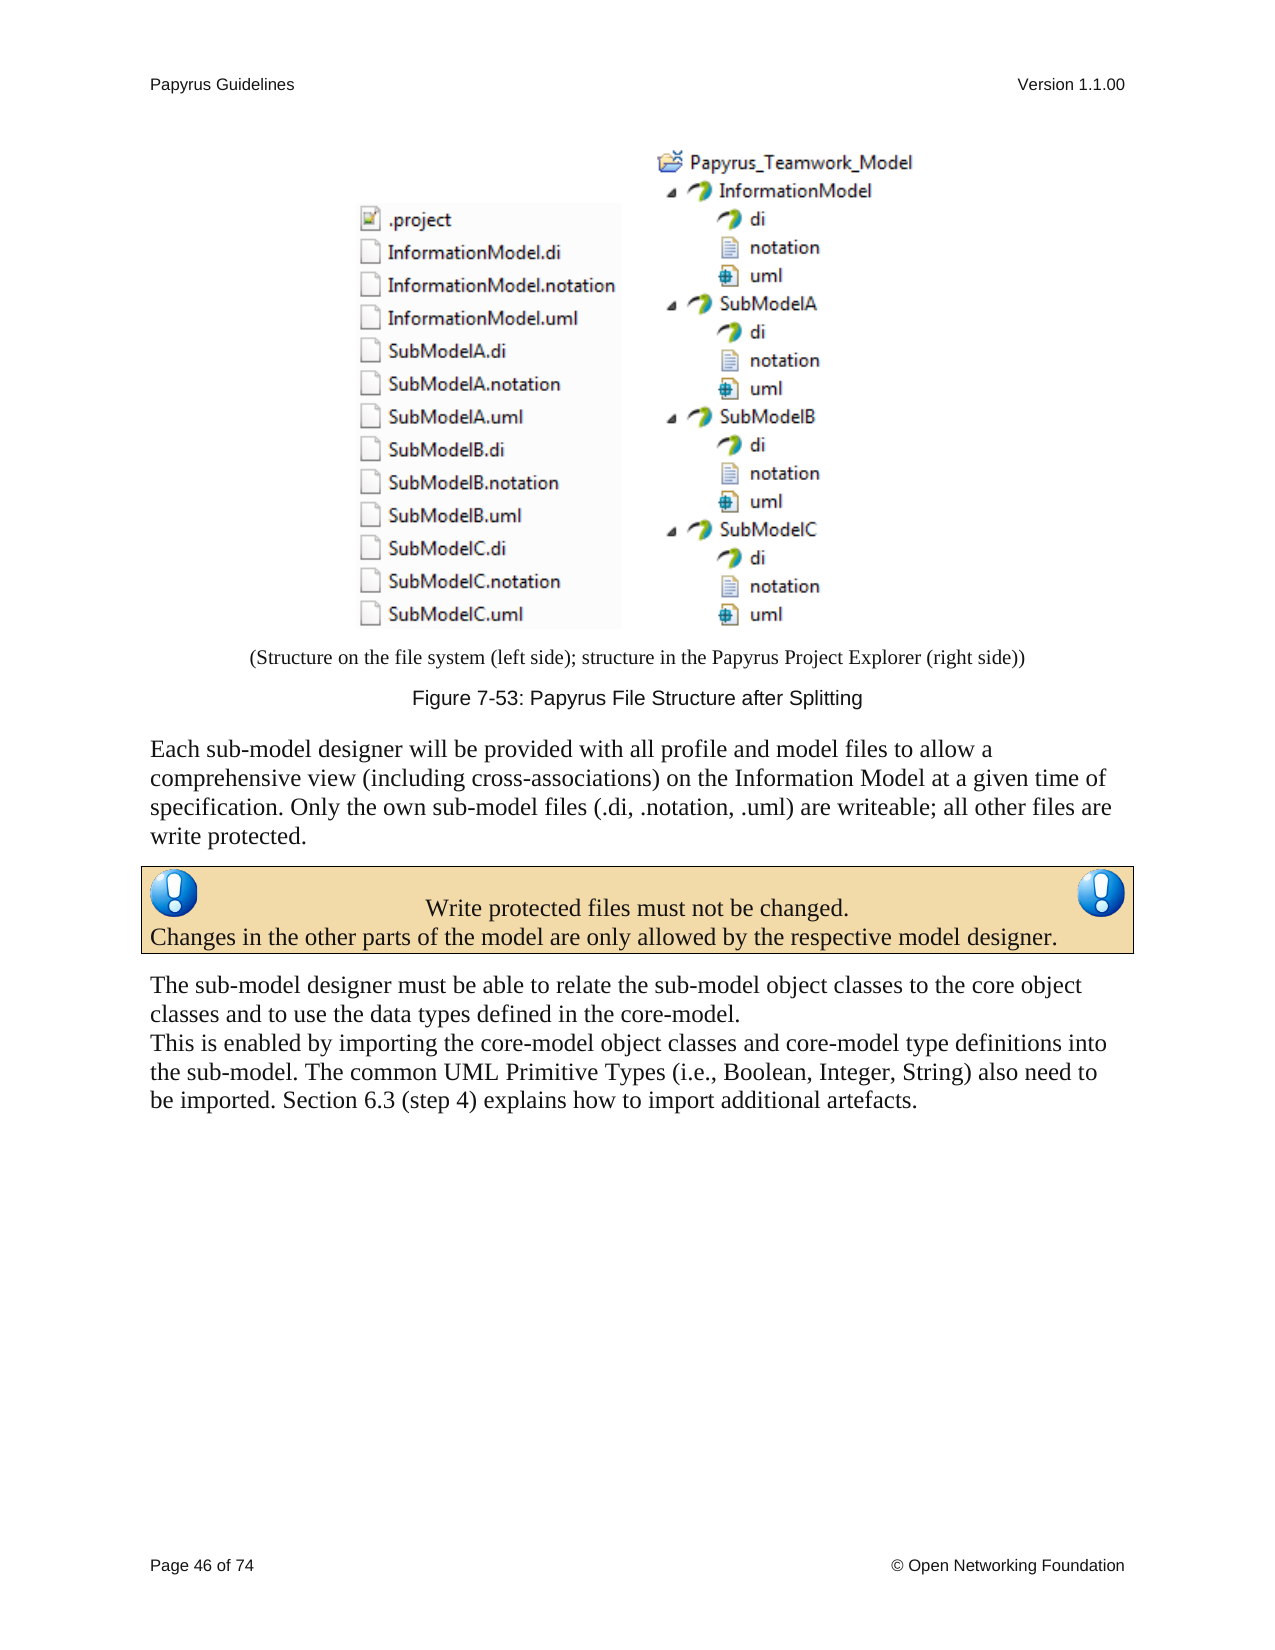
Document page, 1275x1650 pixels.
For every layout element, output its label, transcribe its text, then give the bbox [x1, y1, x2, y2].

text Write protected files must not be changed. Changes in the other parts of the model are only allowed by the respective model designer. [142, 867, 1133, 953]
text (Structure on the file system (left side); structure in the Papyrus Project Explorer (right side)) [150, 645, 1125, 669]
picture [656, 150, 919, 629]
picture [150, 869, 198, 917]
picture [356, 203, 622, 629]
text Each sub-model designer will be provided with all profile and model files to allow a comprehensive view (including cross-associations) on the Information Model at a given time of specification. Only the own sub-model files (.di, .notation, .uml) are writeable; all other files are write protected. [150, 734, 1125, 849]
text The sub-model designer must be able to relate the sub-model object classes to the core object classes and to use the data types defined in the core-model. This is enabled by importing the core-model object classes and core-model type definitions into the sub-model. The common UML Primitive Types (i.e., Boolean, Integer, String) also need to be imported. Section 6.2 (step 4) explains how to import additional artefacts. [150, 970, 1125, 1114]
picture [1077, 869, 1125, 917]
